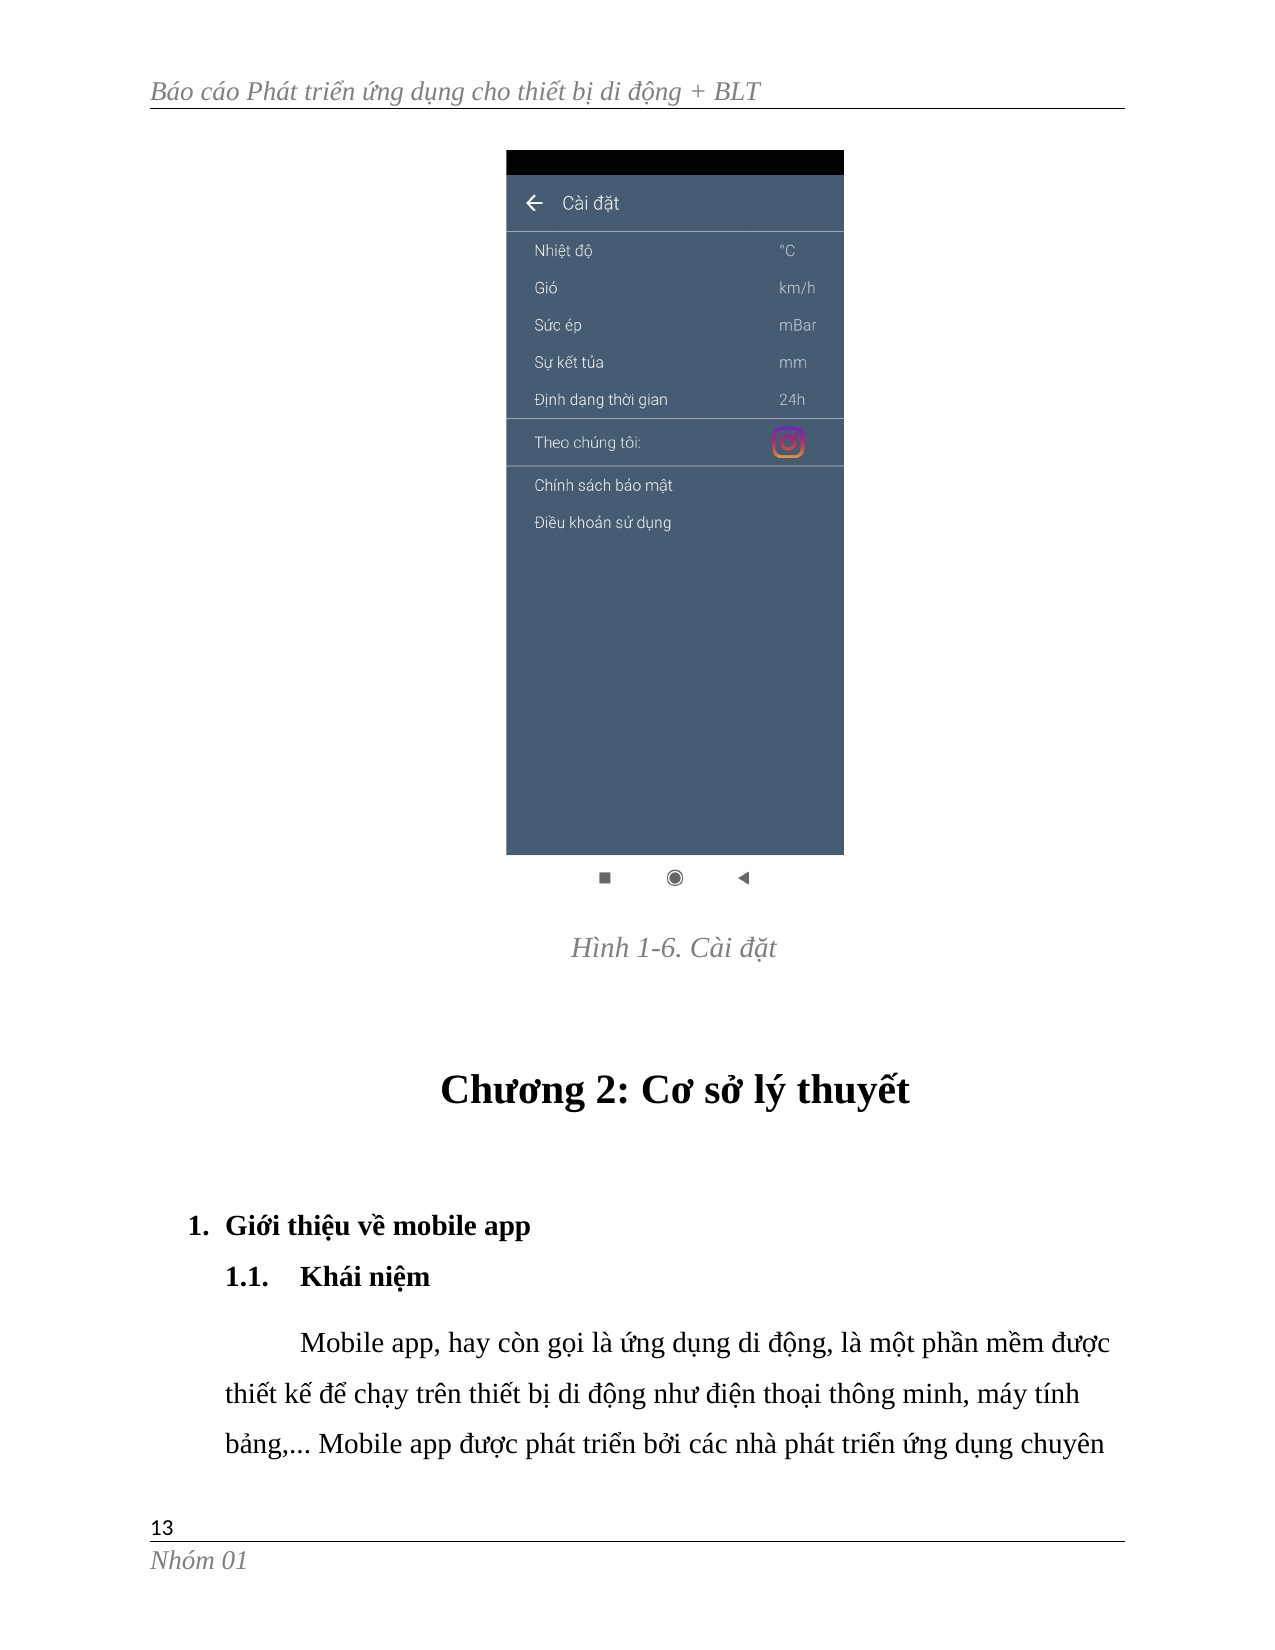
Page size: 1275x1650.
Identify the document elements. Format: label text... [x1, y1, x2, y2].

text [225, 1326, 1125, 1460]
list Khái niệm [225, 1259, 1125, 1292]
list Giới thiệu về mobile app [187, 1208, 1125, 1242]
list Chương 2: Cơ sở lý thuyết [225, 1064, 1125, 1112]
text Hình 1-6. Cài đặt [150, 931, 1125, 964]
picture [506, 150, 844, 900]
